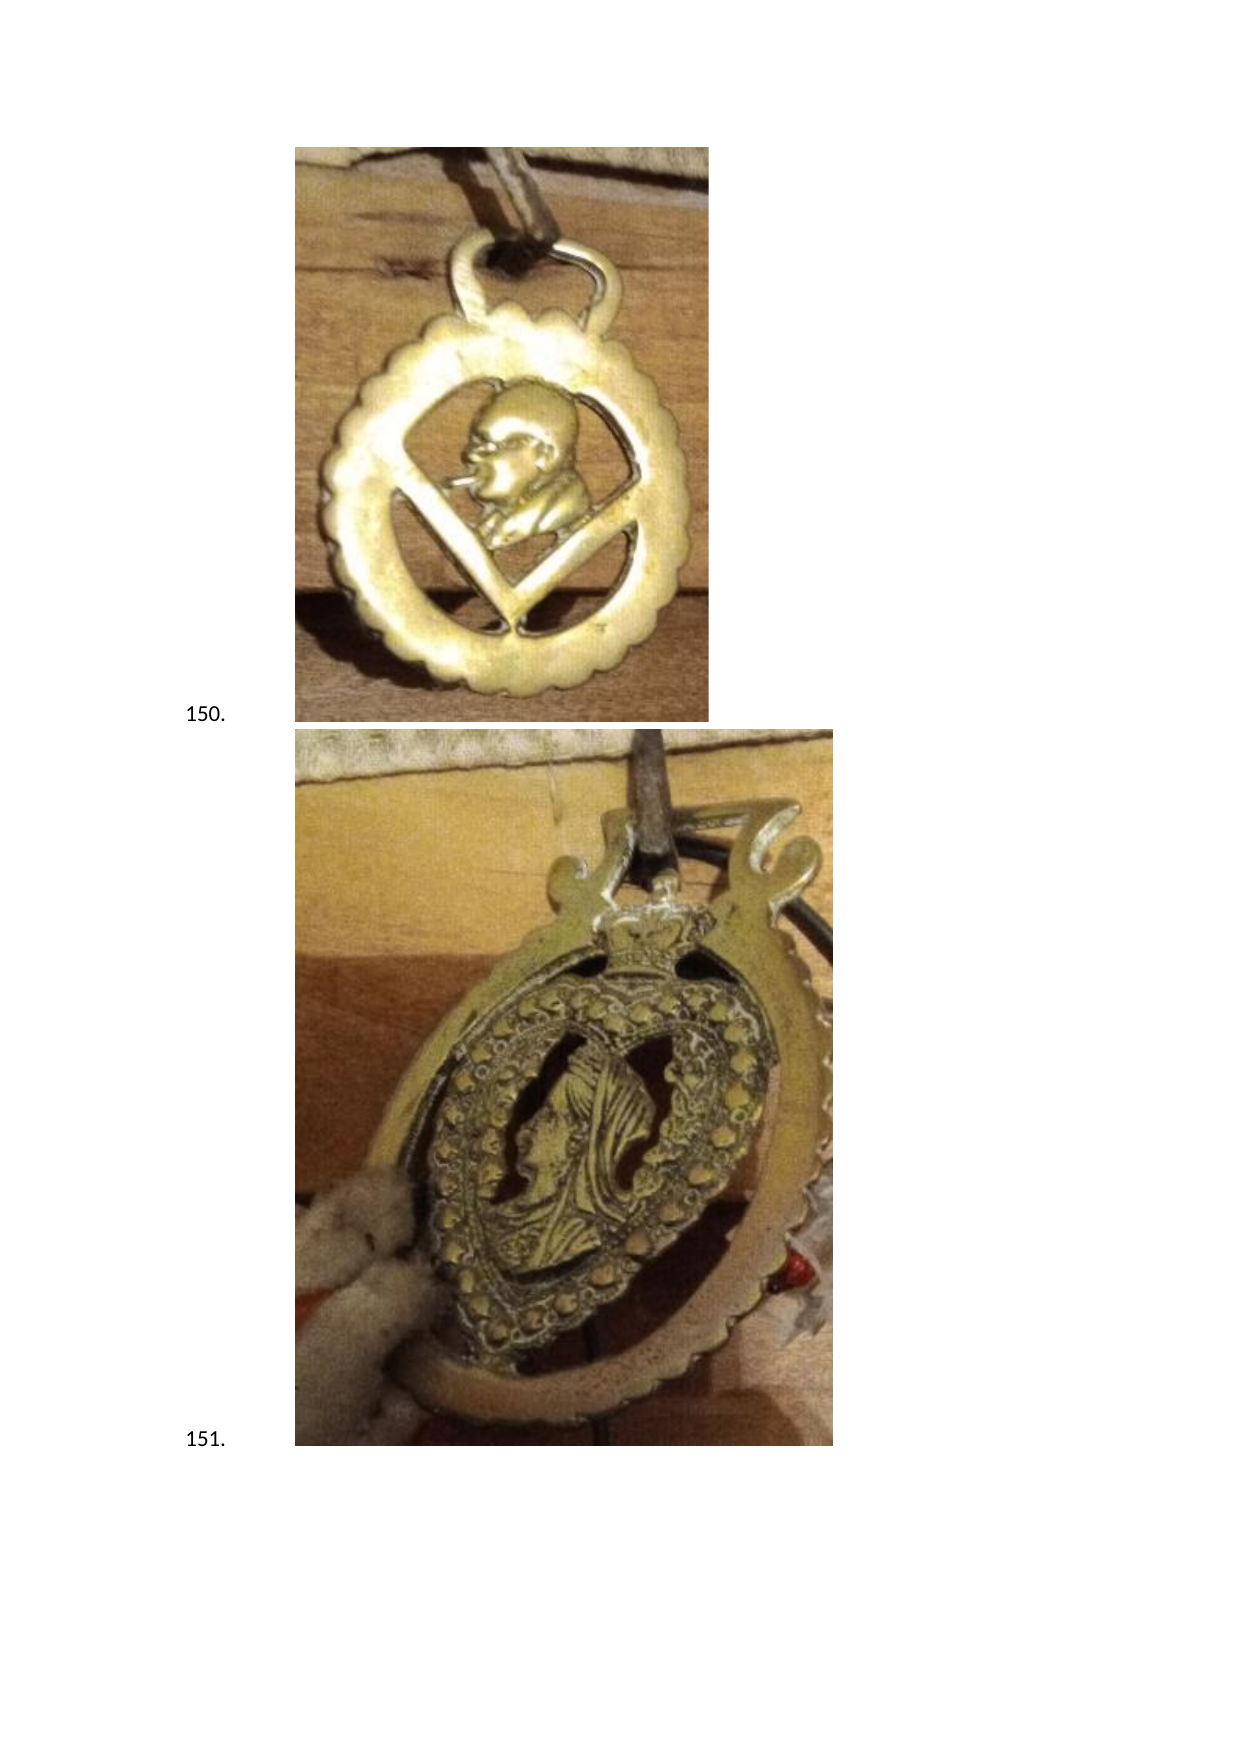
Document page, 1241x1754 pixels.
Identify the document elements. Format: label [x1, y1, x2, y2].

picture [295, 729, 833, 1446]
picture [295, 147, 709, 722]
